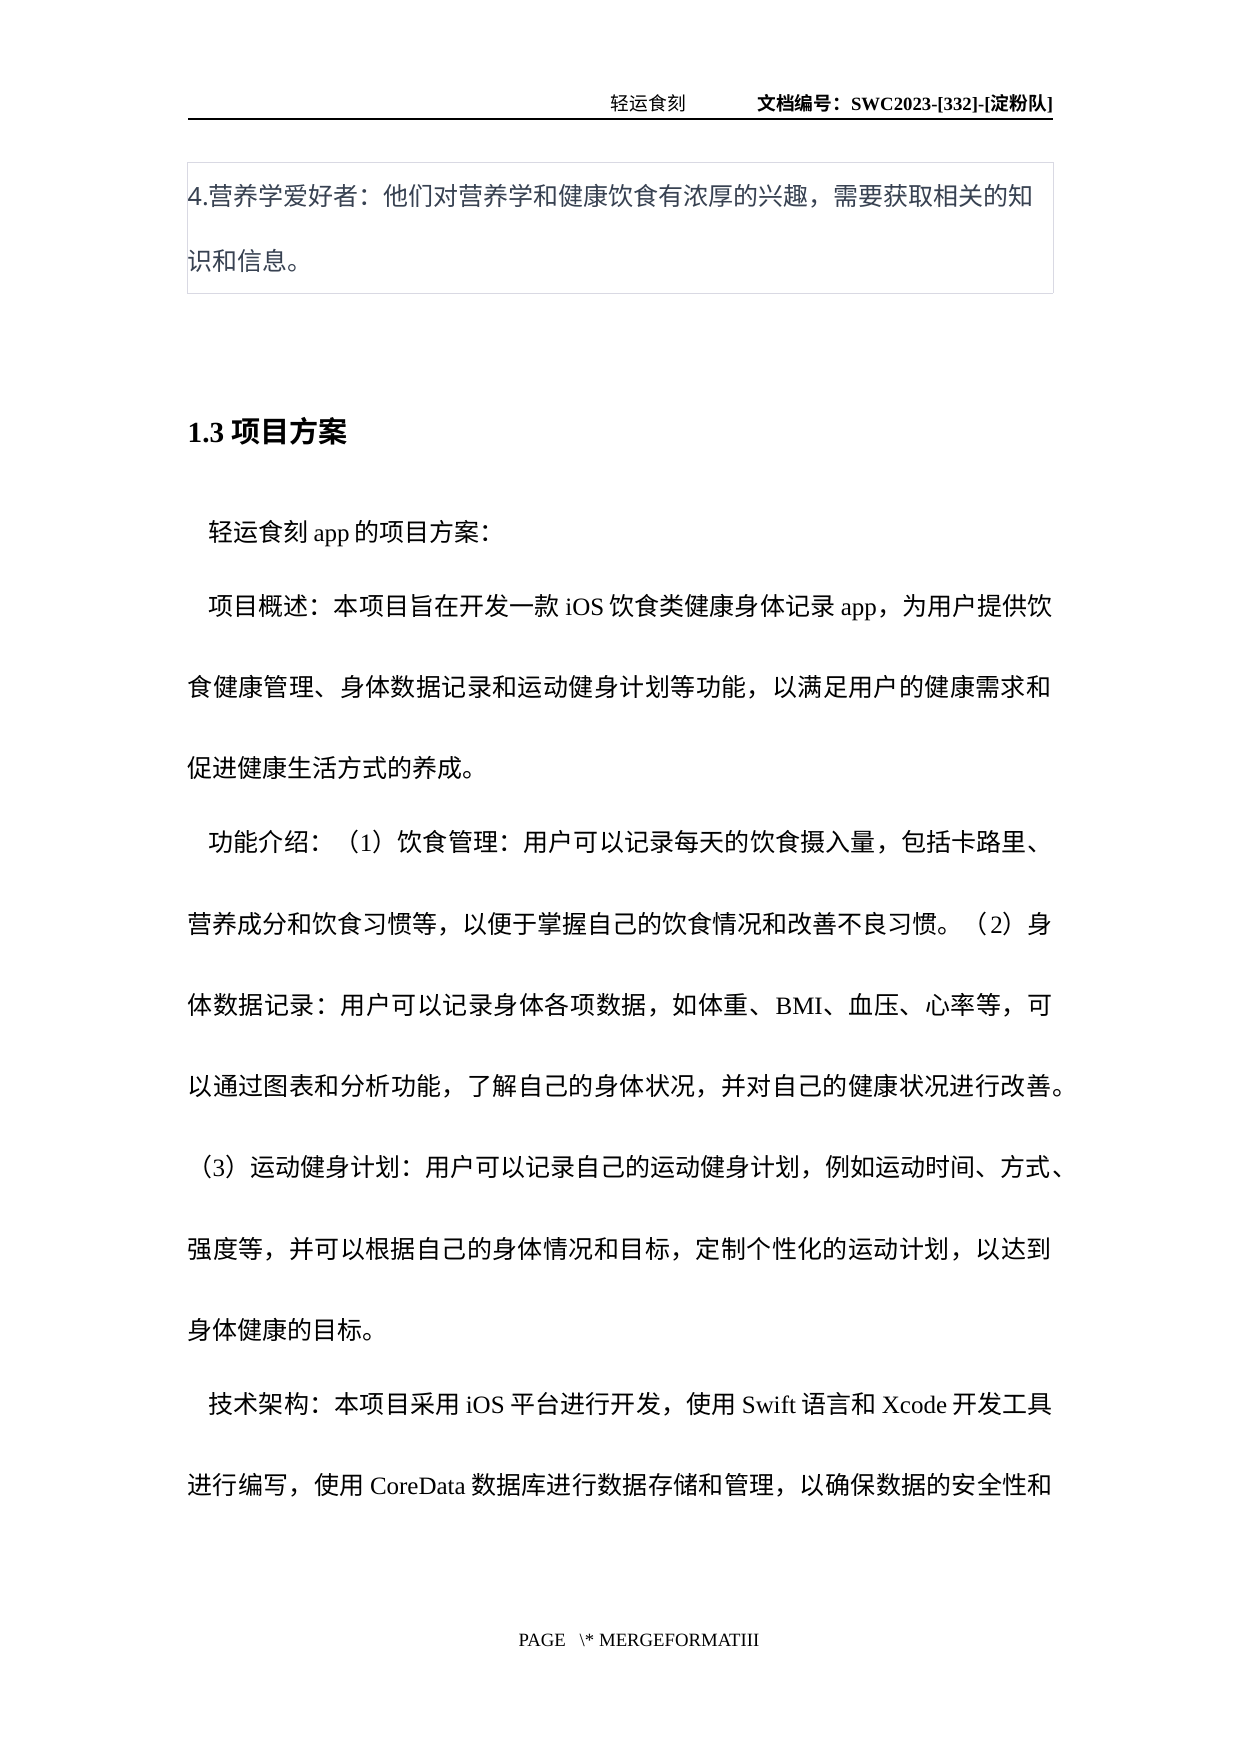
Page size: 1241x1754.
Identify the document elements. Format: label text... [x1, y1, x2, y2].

text 项目概述：本项目旨在开发一款iOS饮食类健康身体记录app，为用户提供饮食健康管理、身体数据记录和运动健身计划等功能，以满足用户的健康需求和促进健康生活方式的养成。 [187, 572, 1053, 799]
text 功能介绍：（1）饮食管理：用户可以记录每天的饮食摄入量，包括卡路里、营养成分和饮食习惯等，以便于掌握自己的饮食情况和改善不良习惯。（2）身体数据记录：用户可以记录身体各项数据，如体重、BMI、血压、心率等，可以通过图表和分析功能，了解自己的身体状况，并对自己的健康状况进行改善。（3）运动健身计划：用户可以记录自己的运动健身计划，例如运动时间、方式、强度等，并可以根据自己的身体情况和目标，定制个性化的运动计划，以达到身体健康的目标。 [187, 808, 1053, 1361]
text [187, 1370, 1053, 1516]
text 轻运食刻app的项目方案： [187, 498, 1053, 563]
text 4.营养学爱好者：他们对营养学和健康饮食有浓厚的兴趣，需要获取相关的知识和信息。 [188, 163, 1053, 293]
subtitle 项目方案 [187, 397, 1053, 462]
